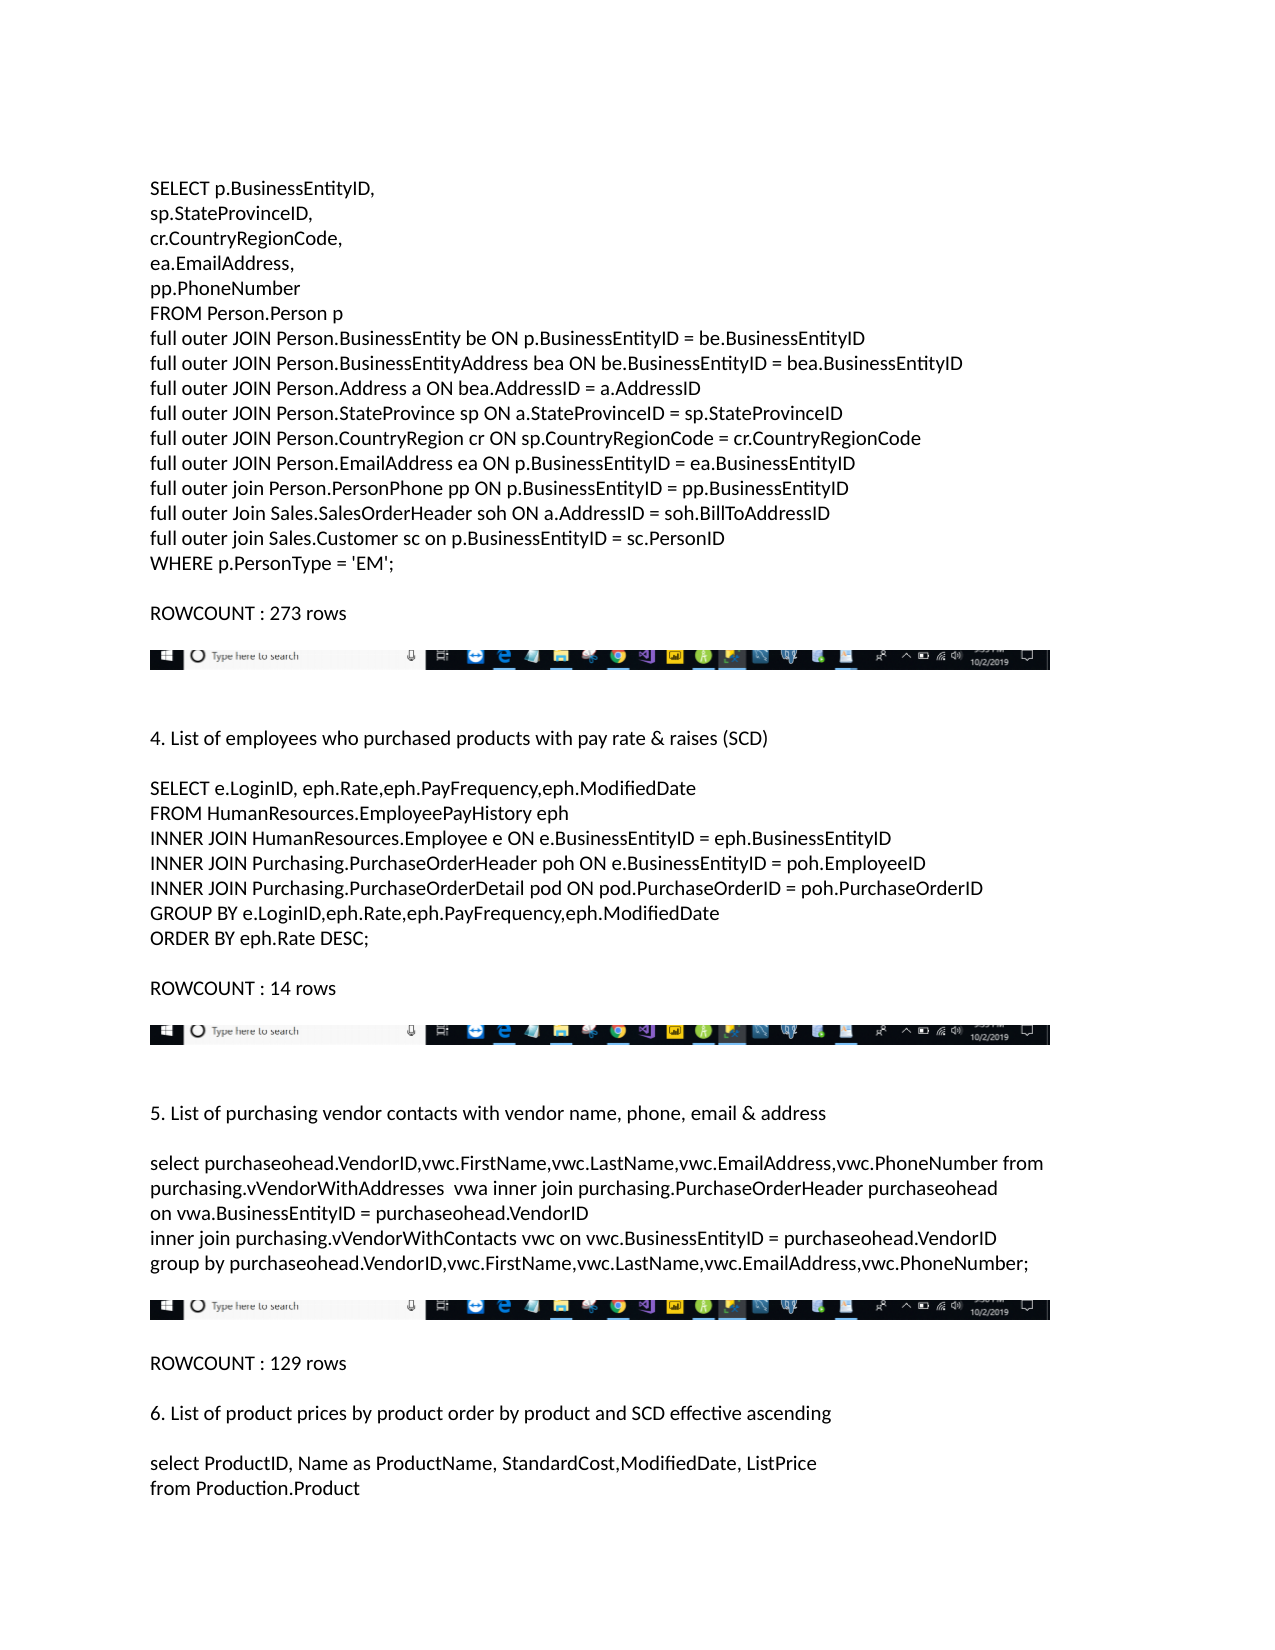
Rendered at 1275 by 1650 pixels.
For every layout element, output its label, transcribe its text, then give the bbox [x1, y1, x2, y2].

text GROUP BY e.LoginID,eph.Rate,eph.PayFrequency,eph.ModifiedDate [150, 900, 1125, 925]
text full outer join Person.PersonPhone pp ON p.BusinessEntityID = pp.BusinessEntityID [150, 475, 1125, 500]
text 4. List of employees who purchased products with pay rate & raises (SCD) [150, 725, 1125, 750]
text full outer JOIN Person.Address a ON bea.AddressID = a.AddressID [150, 375, 1125, 400]
text full outer JOIN Person.EmailAddress ea ON p.BusinessEntityID = ea.BusinessEntityID [150, 450, 1125, 475]
text full outer join Sales.Customer sc on p.BusinessEntityID = sc.PersonID [150, 525, 1125, 550]
text INNER JOIN HumanResources.Employee e ON e.BusinessEntityID = eph.BusinessEntityID [150, 825, 1125, 850]
text FROM HumanResources.EmployeePayHistory eph [150, 800, 1125, 825]
text full outer Join Sales.SalesOrderHeader soh ON a.AddressID = soh.BillToAddressID [150, 500, 1125, 525]
text cr.CountryRegionCode, [150, 225, 1125, 250]
text full outer JOIN Person.BusinessEntityAddress bea ON be.BusinessEntityID = bea.BusinessEntityID [150, 350, 1125, 375]
text full outer JOIN Person.StateProvince sp ON a.StateProvinceID = sp.StateProvinceID [150, 400, 1125, 425]
text group by purchaseohead.VendorID,vwc.FirstName,vwc.LastName,vwc.EmailAddress,vwc.PhoneNumber; [150, 1250, 1125, 1275]
text inner join purchasing.vVendorWithContacts vwc on vwc.BusinessEntityID = purchaseohead.VendorID [150, 1225, 1125, 1250]
text from Production.Product [150, 1475, 1125, 1500]
text full outer JOIN Person.BusinessEntity be ON p.BusinessEntityID = be.BusinessEntityID [150, 325, 1125, 350]
text ea.EmailAddress, [150, 250, 1125, 275]
text select purchaseohead.VendorID,vwc.FirstName,vwc.LastName,vwc.EmailAddress,vwc.PhoneNumber from purchasing.vVendorWithAddresses vwa inner join purchasing.PurchaseOrderHeader purchaseohead [150, 1150, 1125, 1200]
text ROWCOUNT : 273 rows [150, 600, 1125, 625]
text pp.PhoneNumber [150, 275, 1125, 300]
text FROM Person.Person p [150, 300, 1125, 325]
text ROWCOUNT : 129 rows [150, 1350, 1125, 1375]
text SELECT e.LoginID, eph.Rate,eph.PayFrequency,eph.ModifiedDate [150, 775, 1125, 800]
text SELECT p.BusinessEntityID, [150, 175, 1125, 200]
text select ProductID, Name as ProductName, StandardCost,ModifiedDate, ListPrice [150, 1450, 1125, 1475]
text 6. List of product prices by product order by product and SCD effective ascending [150, 1400, 1125, 1425]
text ORDER BY eph.Rate DESC; [150, 925, 1125, 950]
text ROWCOUNT : 14 rows [150, 975, 1125, 1000]
text 5. List of purchasing vendor contacts with vendor name, phone, email & address [150, 1100, 1125, 1125]
text on vwa.BusinessEntityID = purchaseohead.VendorID [150, 1200, 1125, 1225]
text sp.StateProvinceID, [150, 200, 1125, 225]
text INNER JOIN Purchasing.PurchaseOrderDetail pod ON pod.PurchaseOrderID = poh.PurchaseOrderID [150, 875, 1125, 900]
text WHERE p.PersonType = 'EM'; [150, 550, 1125, 575]
text full outer JOIN Person.CountryRegion cr ON sp.CountryRegionCode = cr.CountryRegionCode [150, 425, 1125, 450]
text INNER JOIN Purchasing.PurchaseOrderHeader poh ON e.BusinessEntityID = poh.EmployeeID [150, 850, 1125, 875]
